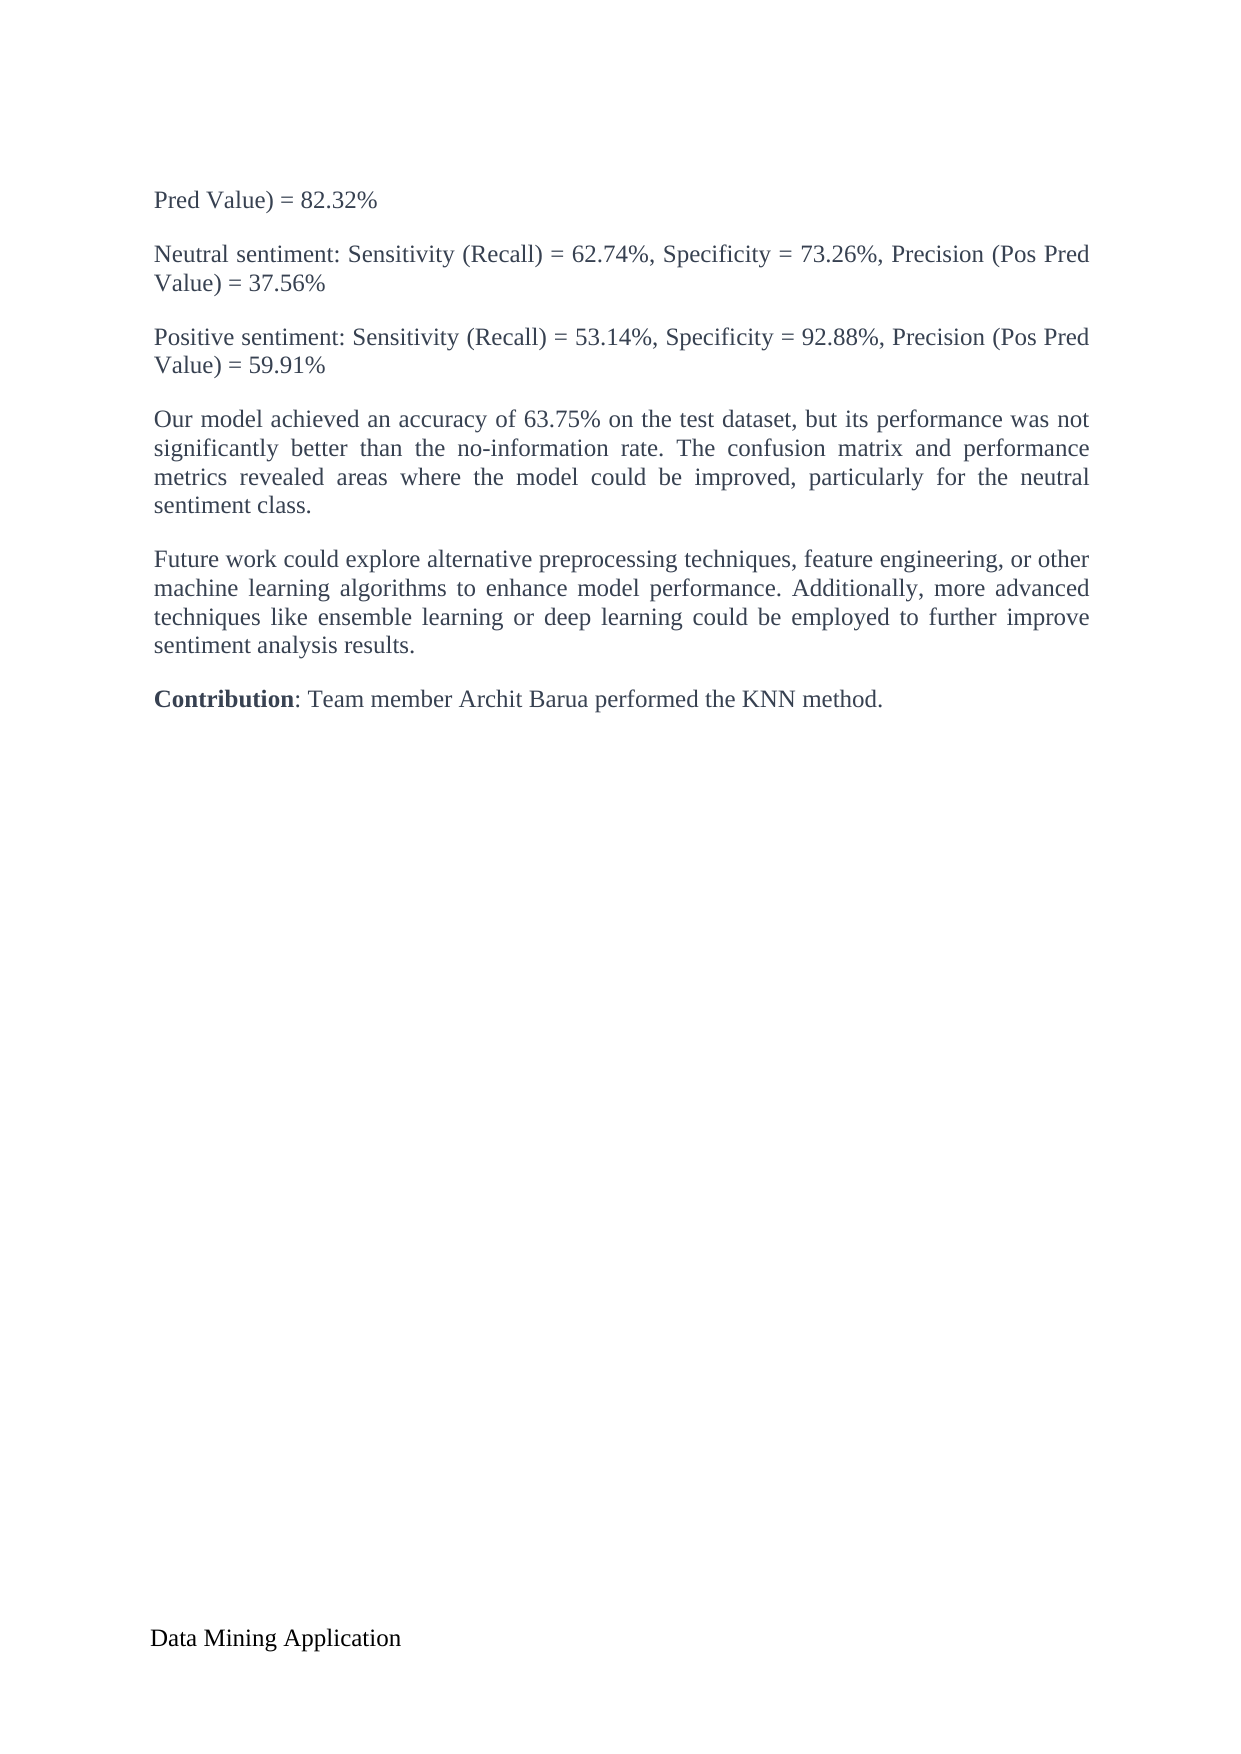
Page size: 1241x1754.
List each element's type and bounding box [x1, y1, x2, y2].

table_header [69, 150, 1171, 1572]
